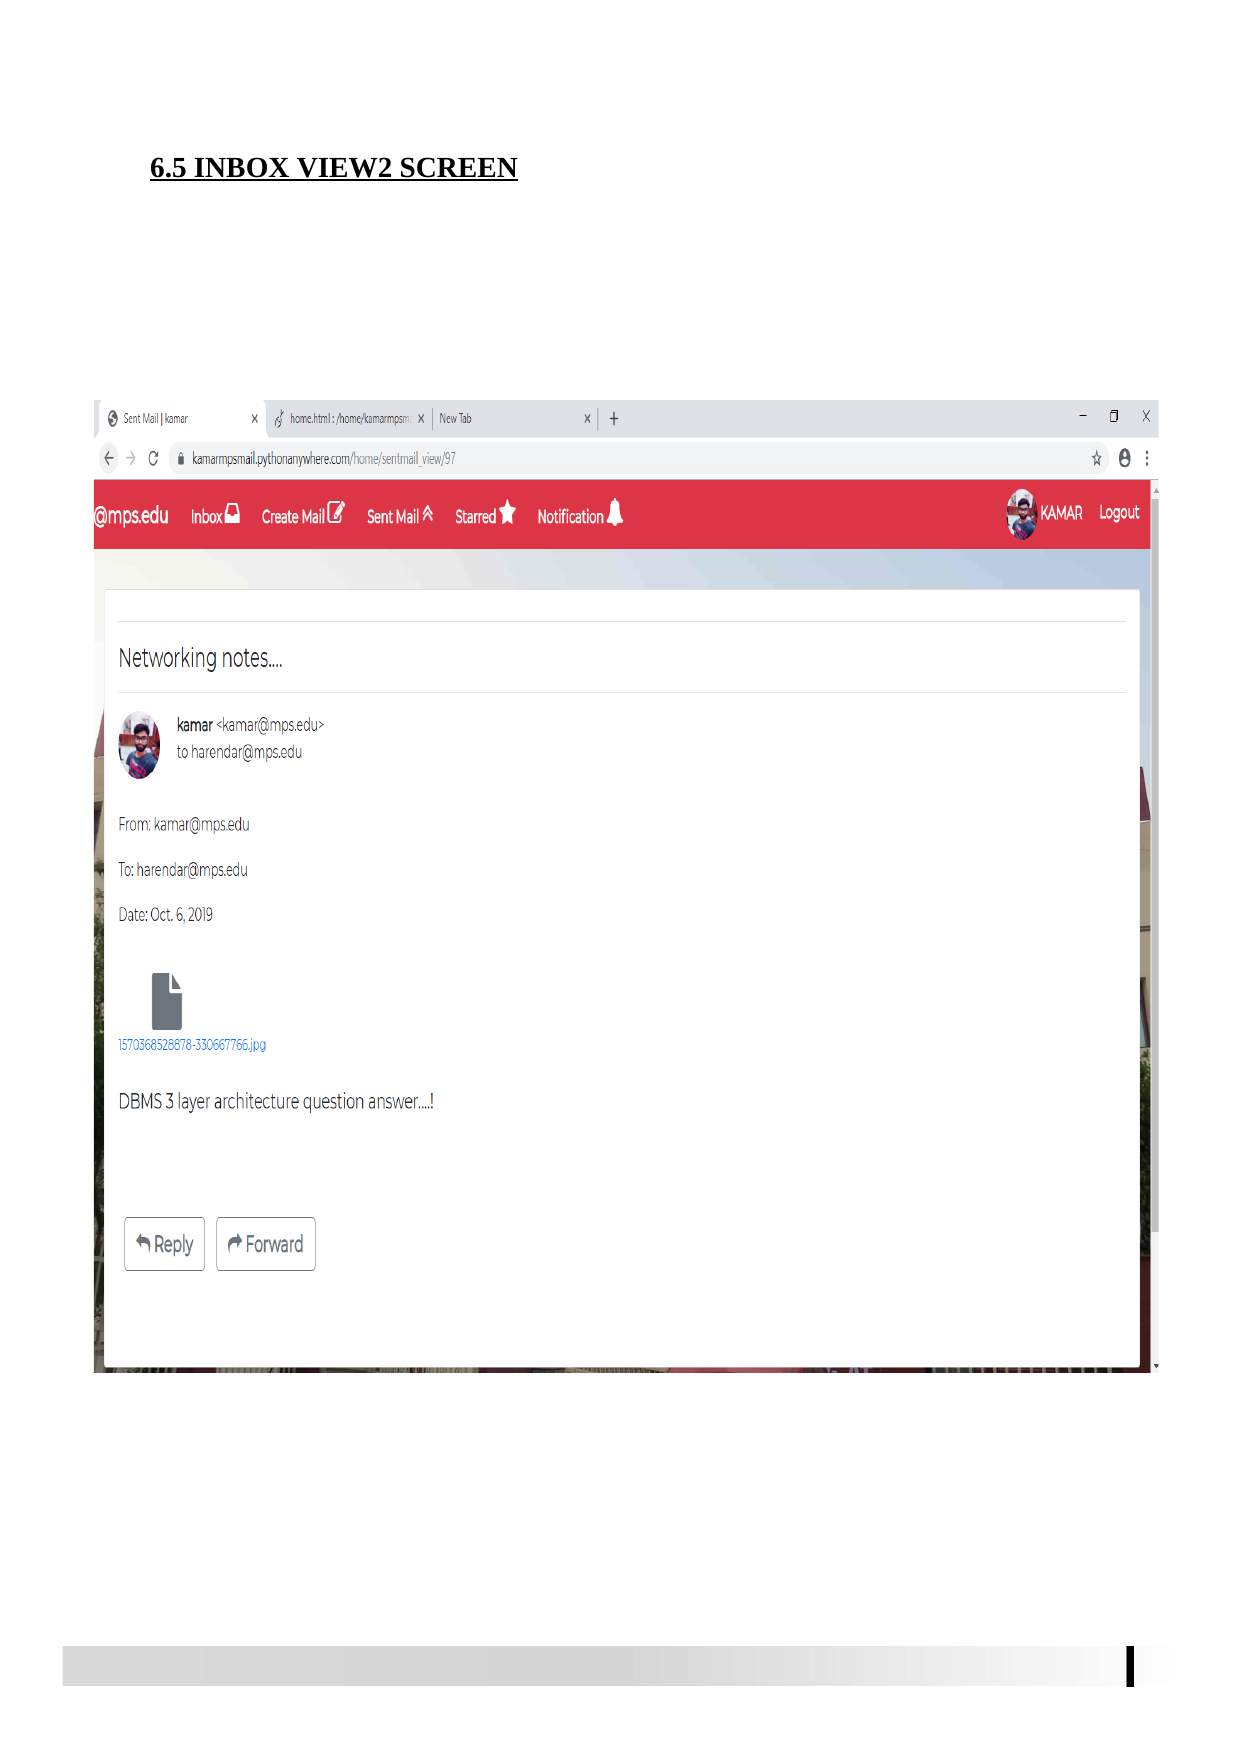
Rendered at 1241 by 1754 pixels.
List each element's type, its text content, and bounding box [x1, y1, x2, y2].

text 6.5 INBOX VIEW2 SCREEN [150, 150, 1090, 183]
picture [93, 400, 1158, 1371]
picture [62, 1646, 1188, 1687]
